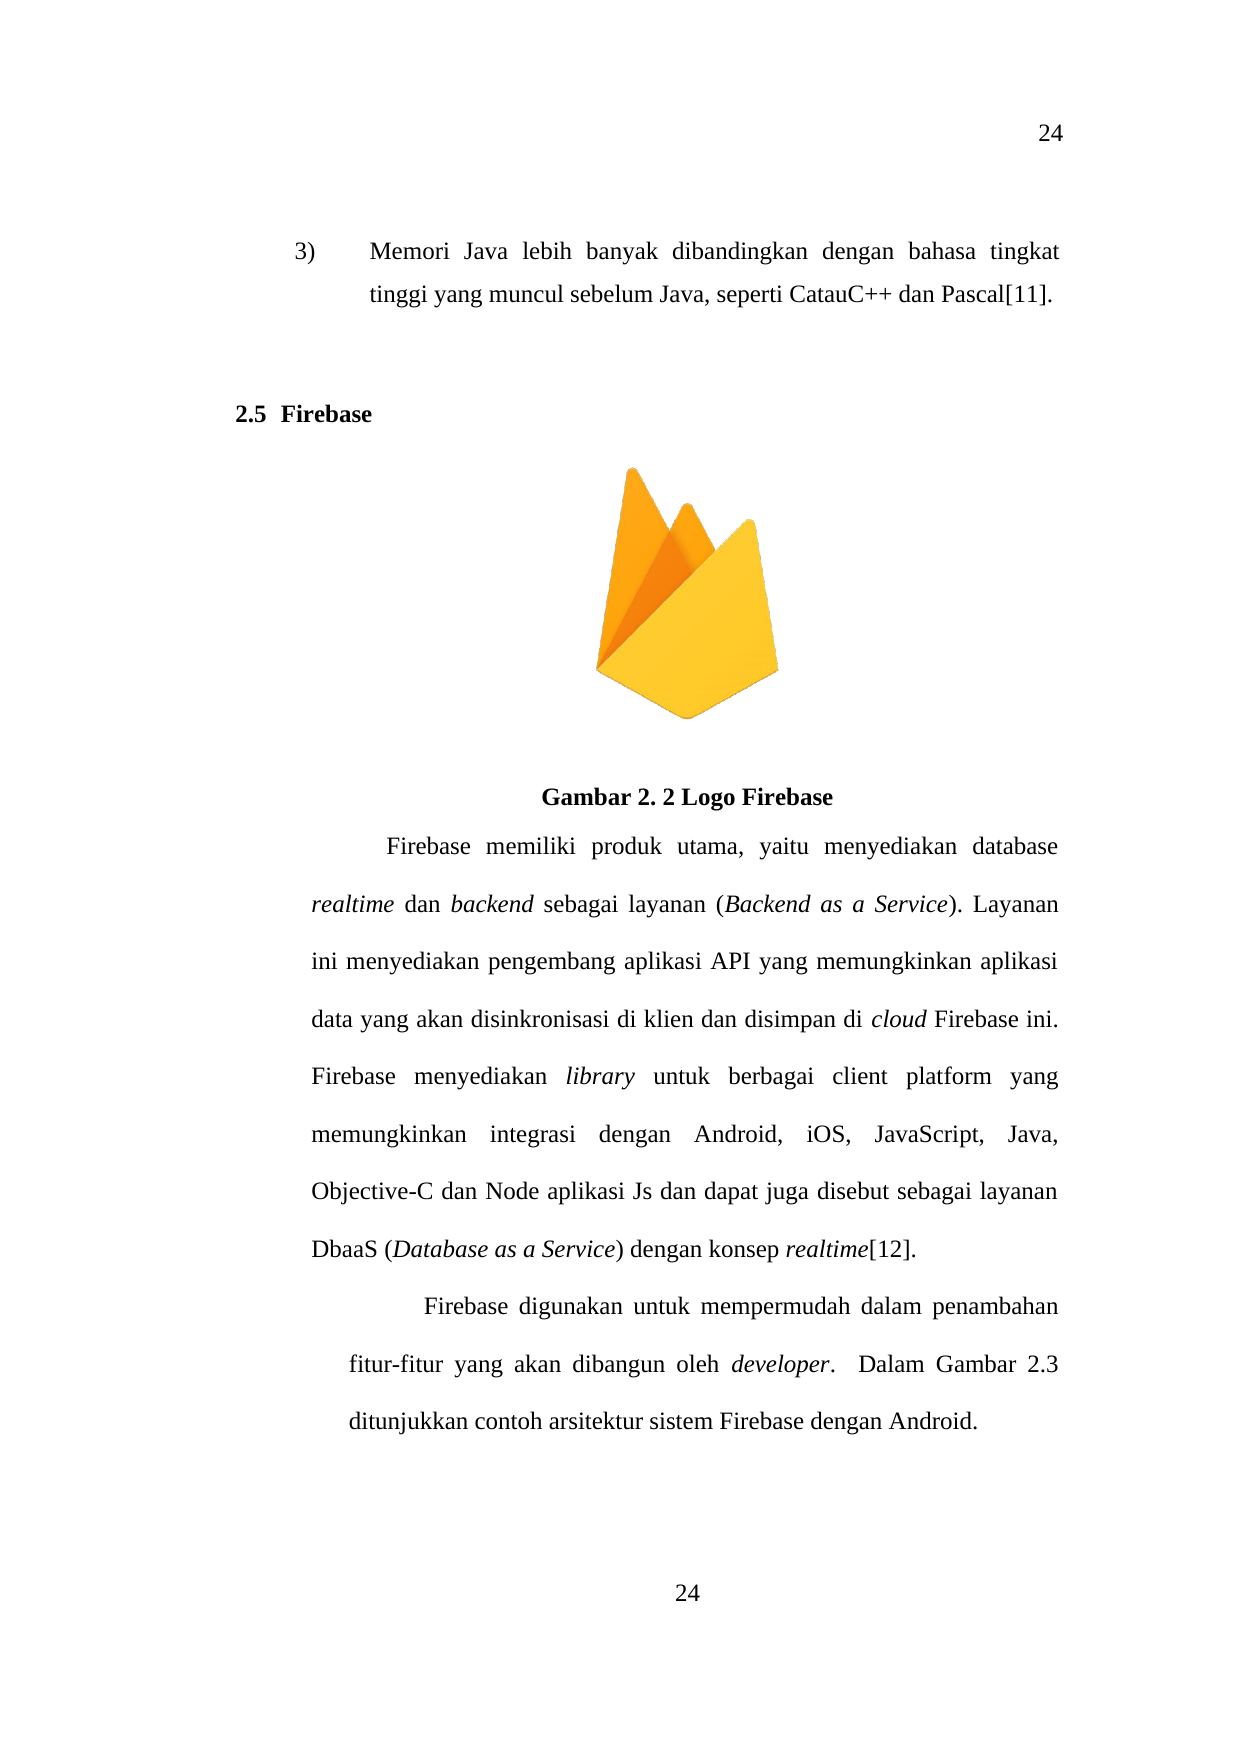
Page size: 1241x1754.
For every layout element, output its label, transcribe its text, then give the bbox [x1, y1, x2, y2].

subtitle Firebase [235, 399, 1063, 428]
list Memori Java lebih banyak dibandingkan dengan bahasa tingkat tinggi yang muncul sebelum Java, seperti CatauC++ dan Pascal[11]. [294, 236, 1060, 307]
text Firebase digunakan untuk mempermudah dalam penambahan fitur-fitur yang akan dibangun oleh developer. Dalam Gambar 2.3 ditunjukkan contoh arsitektur sistem Firebase dengan Android. [349, 1291, 1059, 1435]
text Firebase memiliki produk utama, yaitu menyediakan database realtime dan backend sebagai layanan (Backend as a Service). Layanan ini menyediakan pengembang aplikasi API yang memungkinkan aplikasi data yang akan disinkronisasi di klien dan disimpan di cloud Firebase ini. Firebase menyediakan library untuk berbagai client platform yang memungkinkan integrasi dengan Android, iOS, JavaScript, Java, Objective-C dan Node aplikasi Js dan dapat juga disebut sebagai layanan DbaaS (Database as a Service) dengan konsep realtime[12]. [311, 831, 1059, 1262]
picture [550, 457, 824, 730]
text Gambar 2. 2 Logo Firebase [311, 782, 1063, 810]
